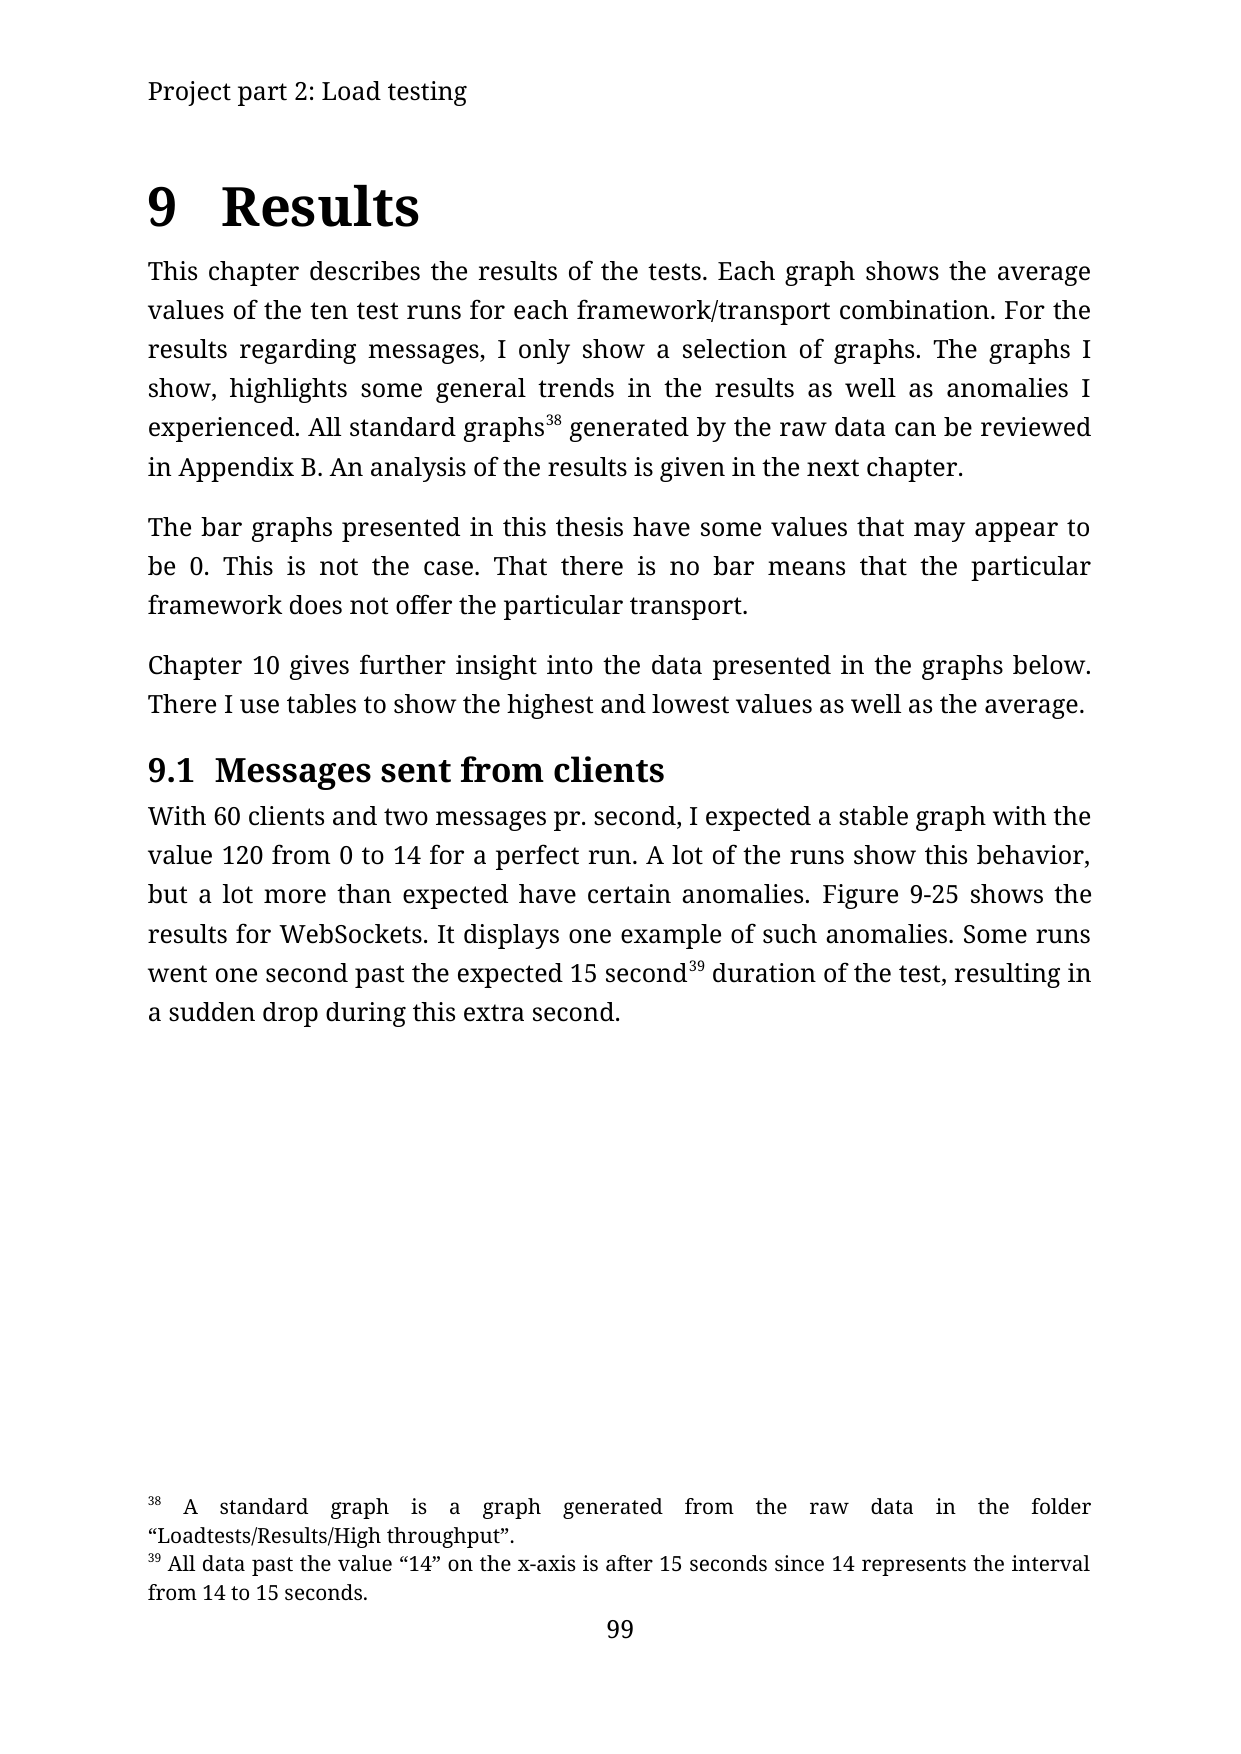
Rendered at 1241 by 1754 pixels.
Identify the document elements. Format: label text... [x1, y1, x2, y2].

text This chapter describes the results of the tests. Each graph shows the average values of the ten test runs for each framework/transport combination. For the results regarding messages, I only show a selection of graphs. The graphs I show, highlights some general trends in the results as well as anomalies I experienced. All standard graphs generated by the raw data can be reviewed in Appendix B. An analysis of the results is given in the next chapter. [148, 253, 1092, 483]
text Chapter 10 gives further insight into the data presented in the graphs below. There I use tables to show the highest and lowest values as well as the average. [148, 647, 1092, 721]
subtitle Results [148, 168, 1092, 242]
subtitle Messages sent from clients [148, 747, 1092, 792]
text The bar graphs presented in this thesis have some values that may appear to be 0. This is not the case. That there is no bar means that the particular framework does not offer the particular transport. [148, 509, 1092, 622]
